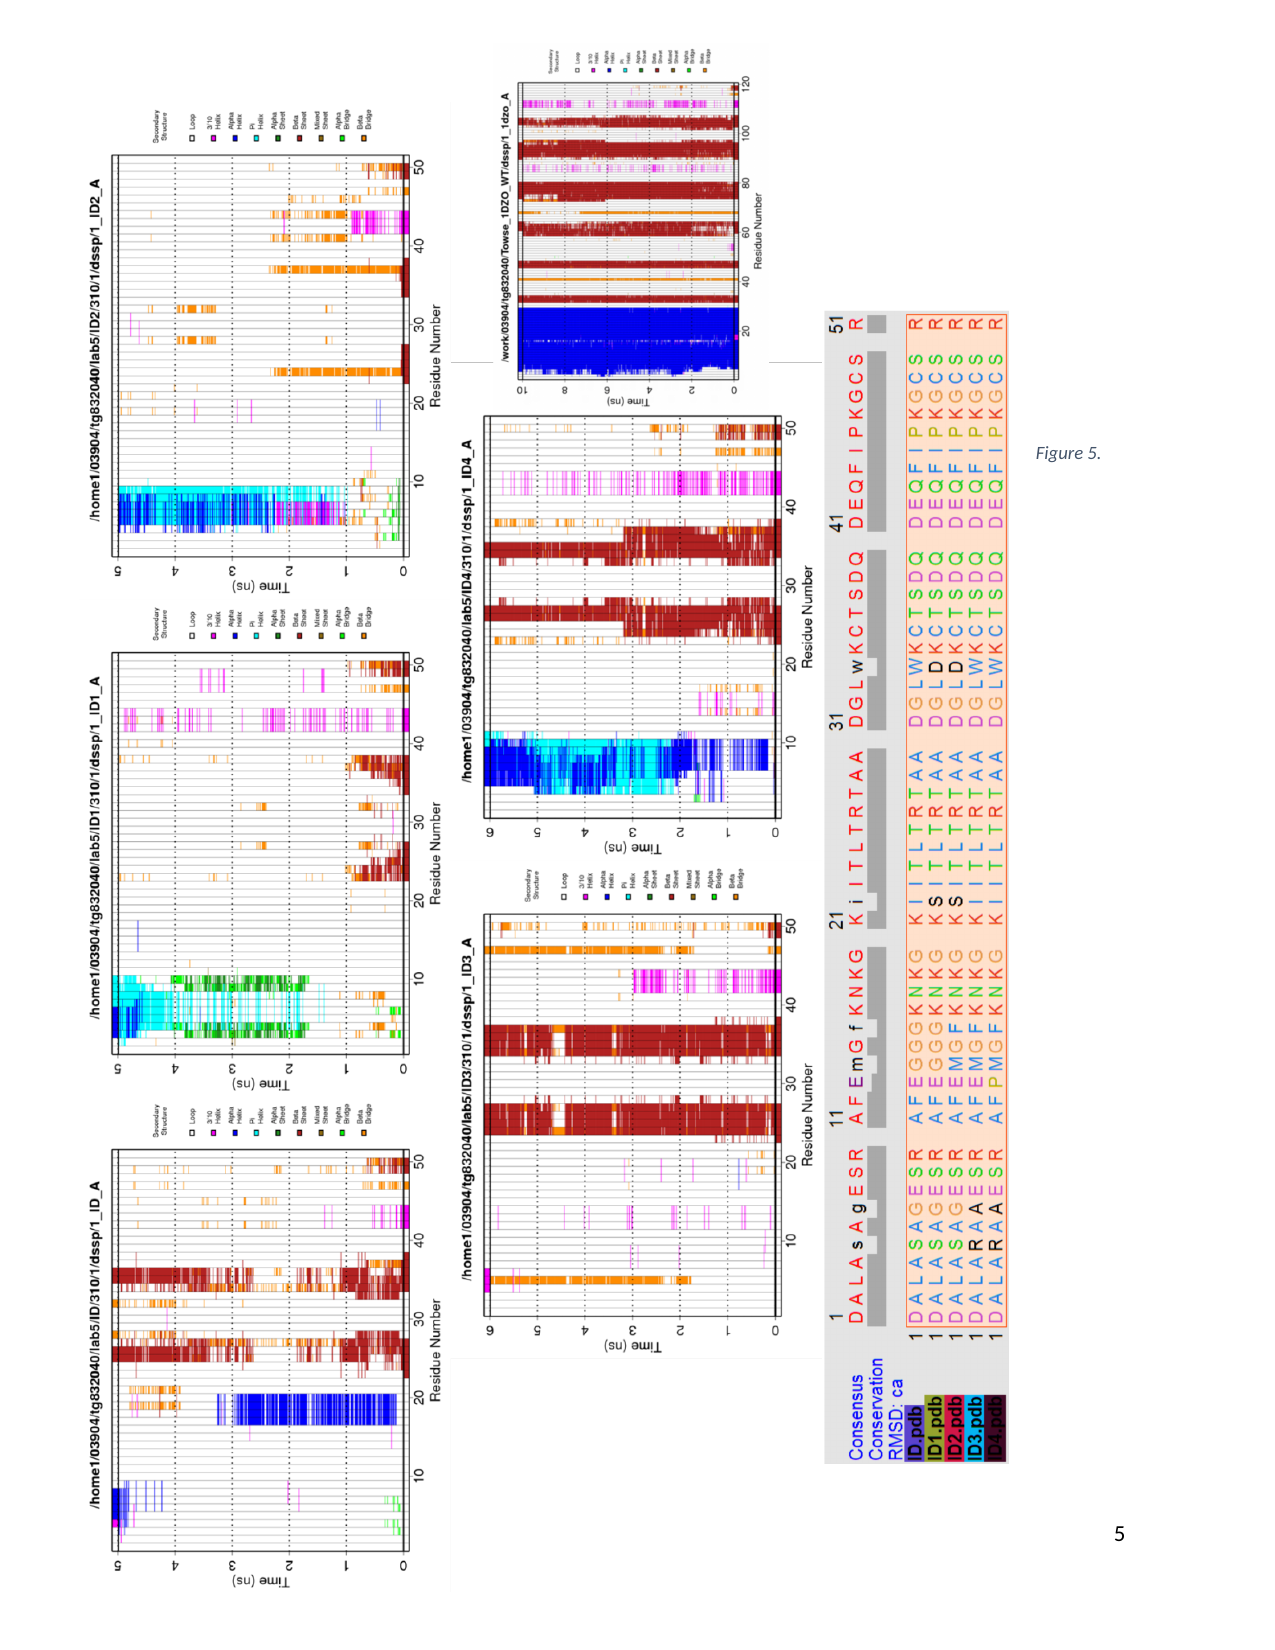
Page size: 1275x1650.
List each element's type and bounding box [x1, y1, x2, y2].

picture [825, 312, 1009, 1463]
picture [79, 44, 821, 1591]
